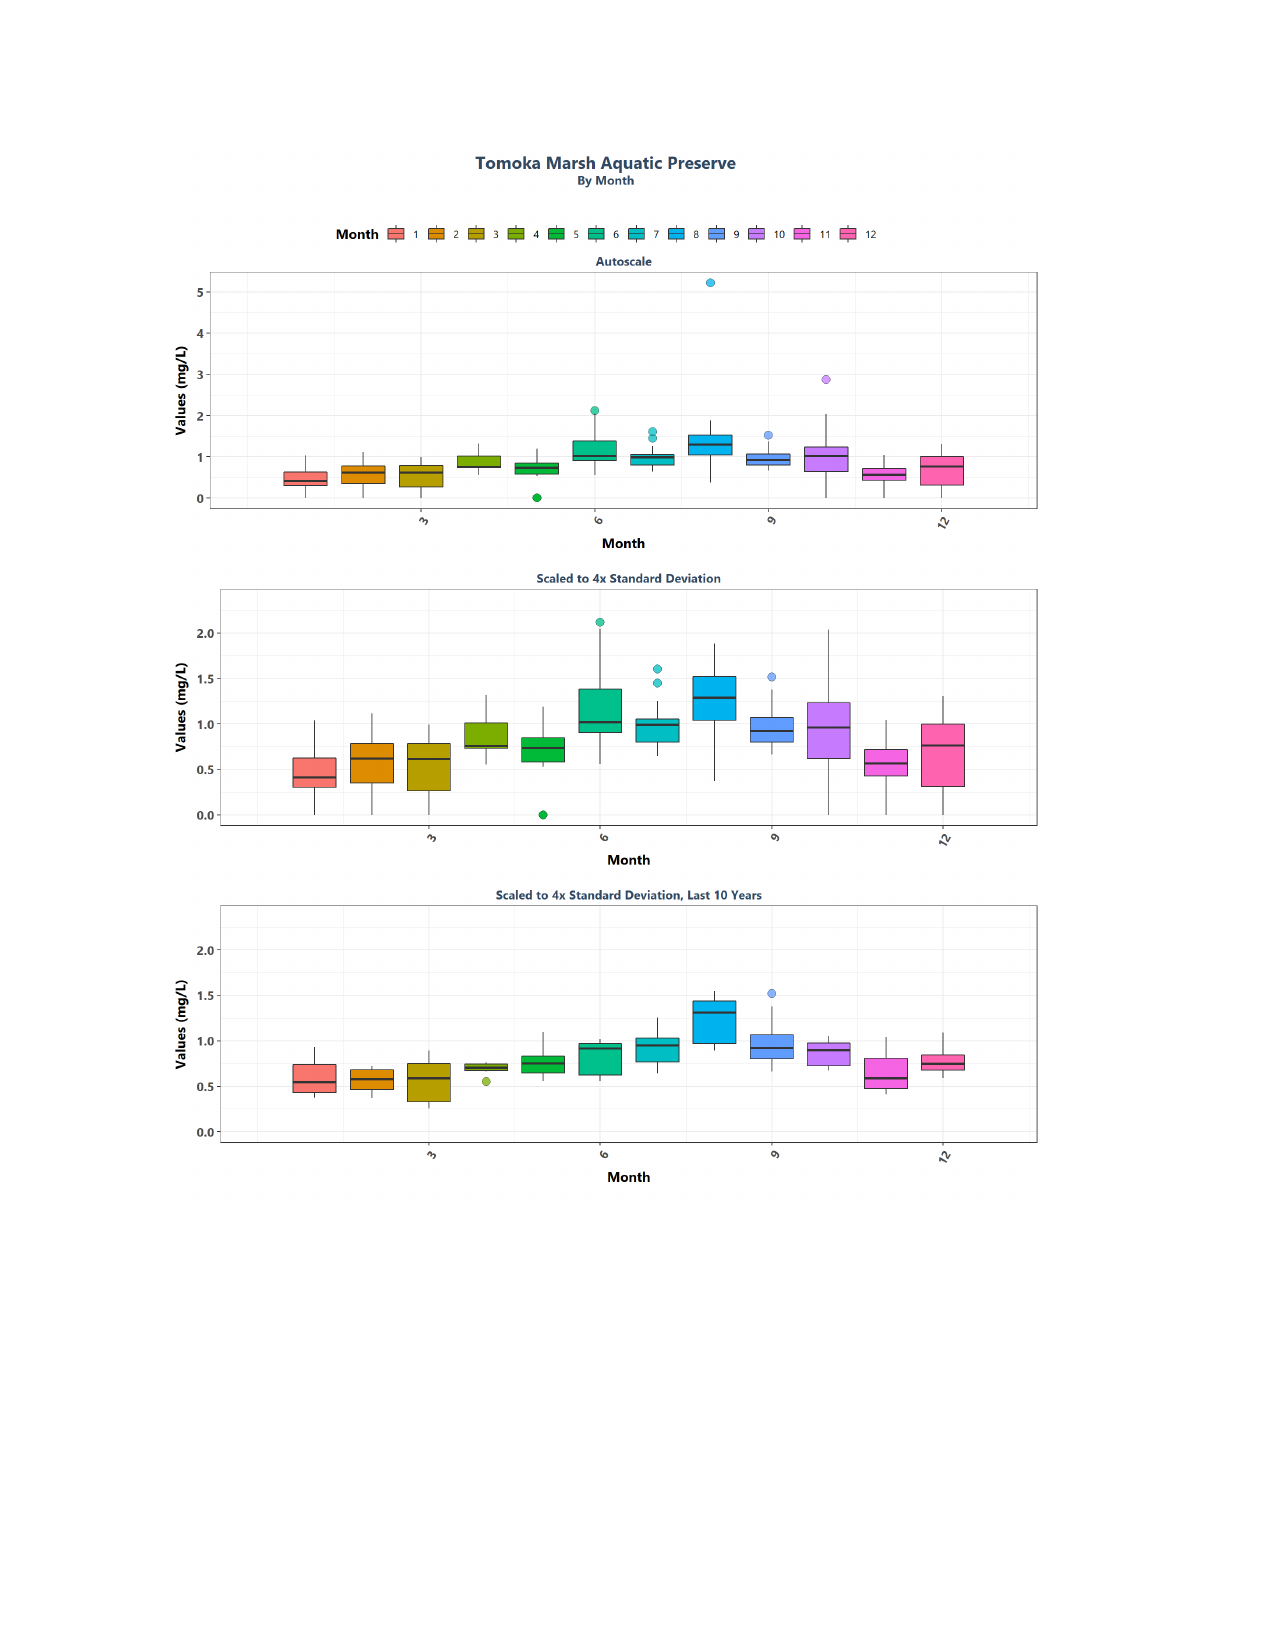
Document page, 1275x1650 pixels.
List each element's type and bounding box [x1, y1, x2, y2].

picture [168, 150, 1044, 1200]
